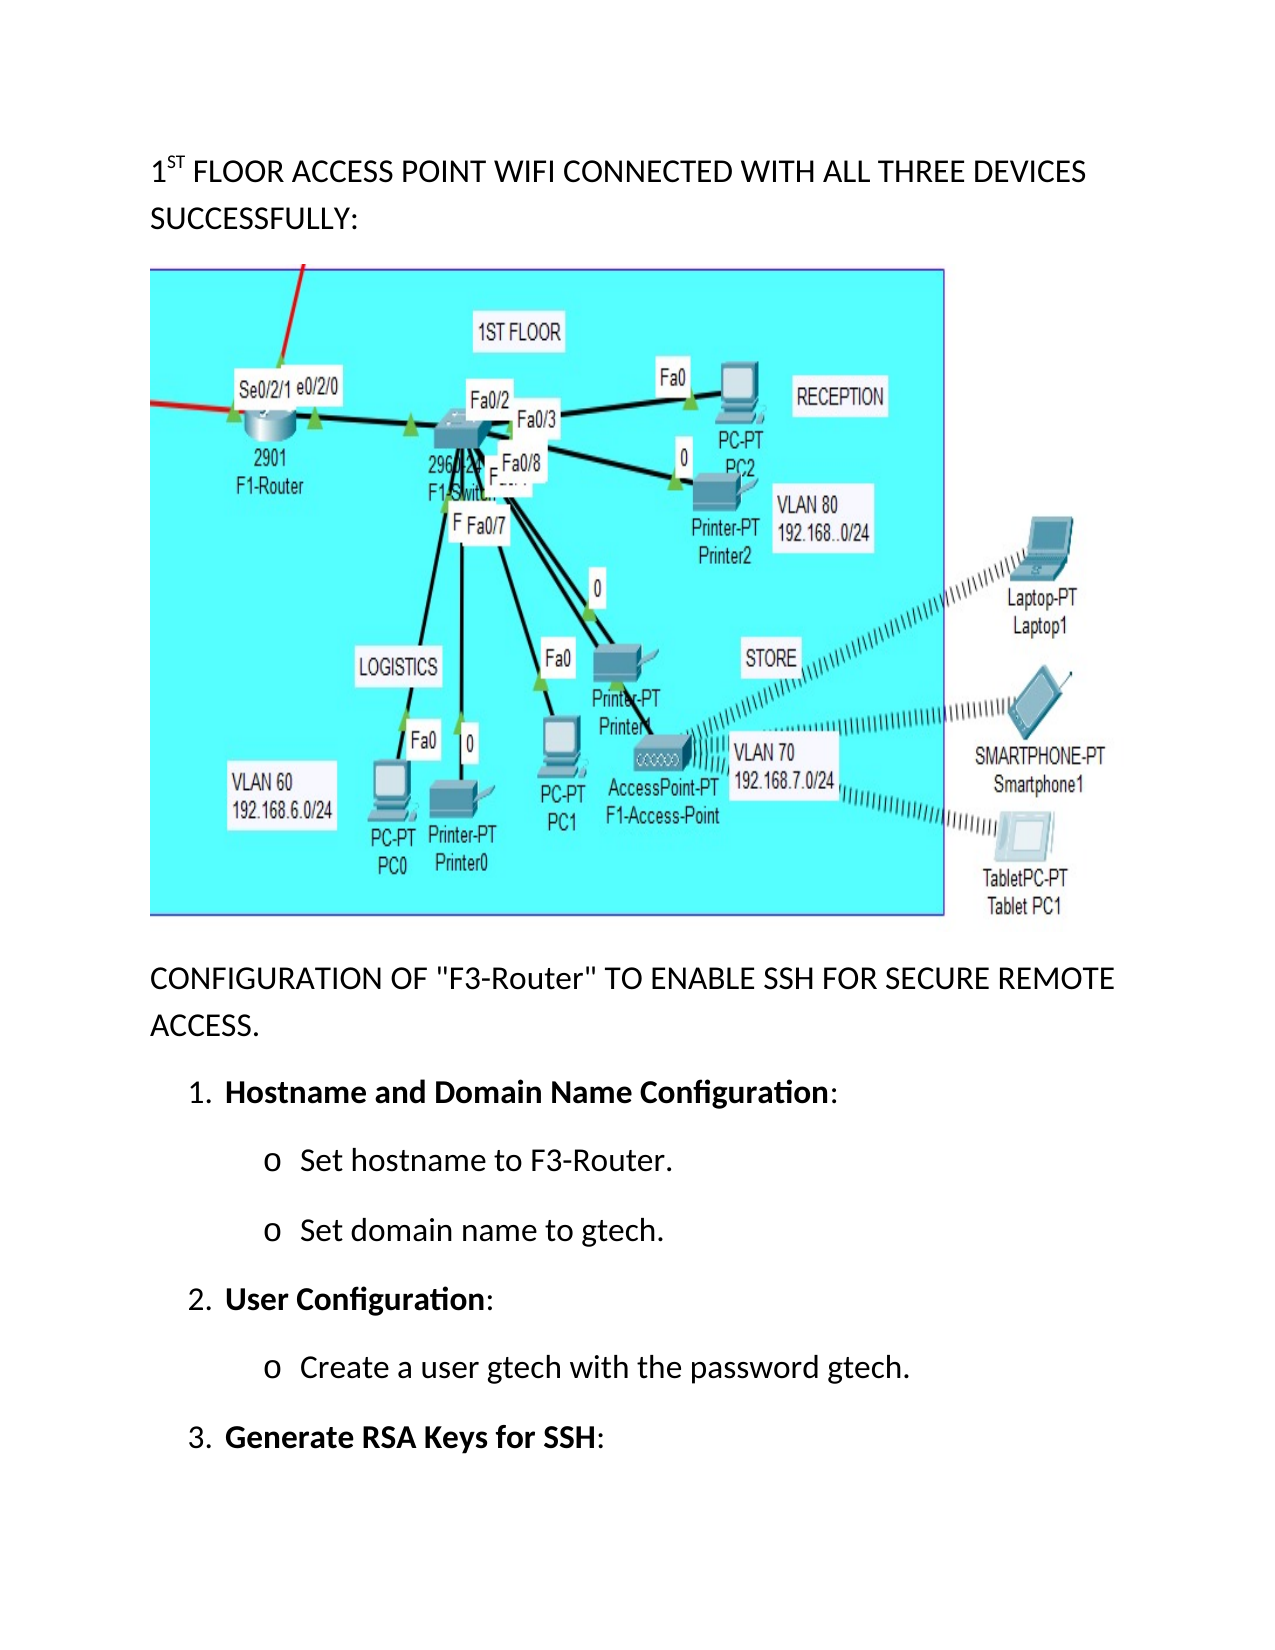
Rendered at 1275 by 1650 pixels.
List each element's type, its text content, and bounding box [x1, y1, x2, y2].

text 1ST FLOOR ACCESS POINT WIFI CONNECTED WITH ALL THREE DEVICES SUCCESSFULLY: [150, 150, 1125, 237]
list Hostname and Domain Name Configuration: [187, 1071, 1125, 1112]
list Set domain name to gtech. [262, 1209, 1125, 1251]
text CONFIGURATION OF "F3-Router" TO ENABLE SSH FOR SECURE REMOTE ACCESS. [150, 957, 1125, 1044]
list Generate RSA Keys for SSH: [187, 1416, 1125, 1456]
list Create a user gtech with the password gtech. [262, 1346, 1125, 1388]
picture [150, 264, 1125, 932]
list User Configuration: [187, 1278, 1125, 1319]
list Set hostname to F3-Router. [262, 1139, 1125, 1181]
